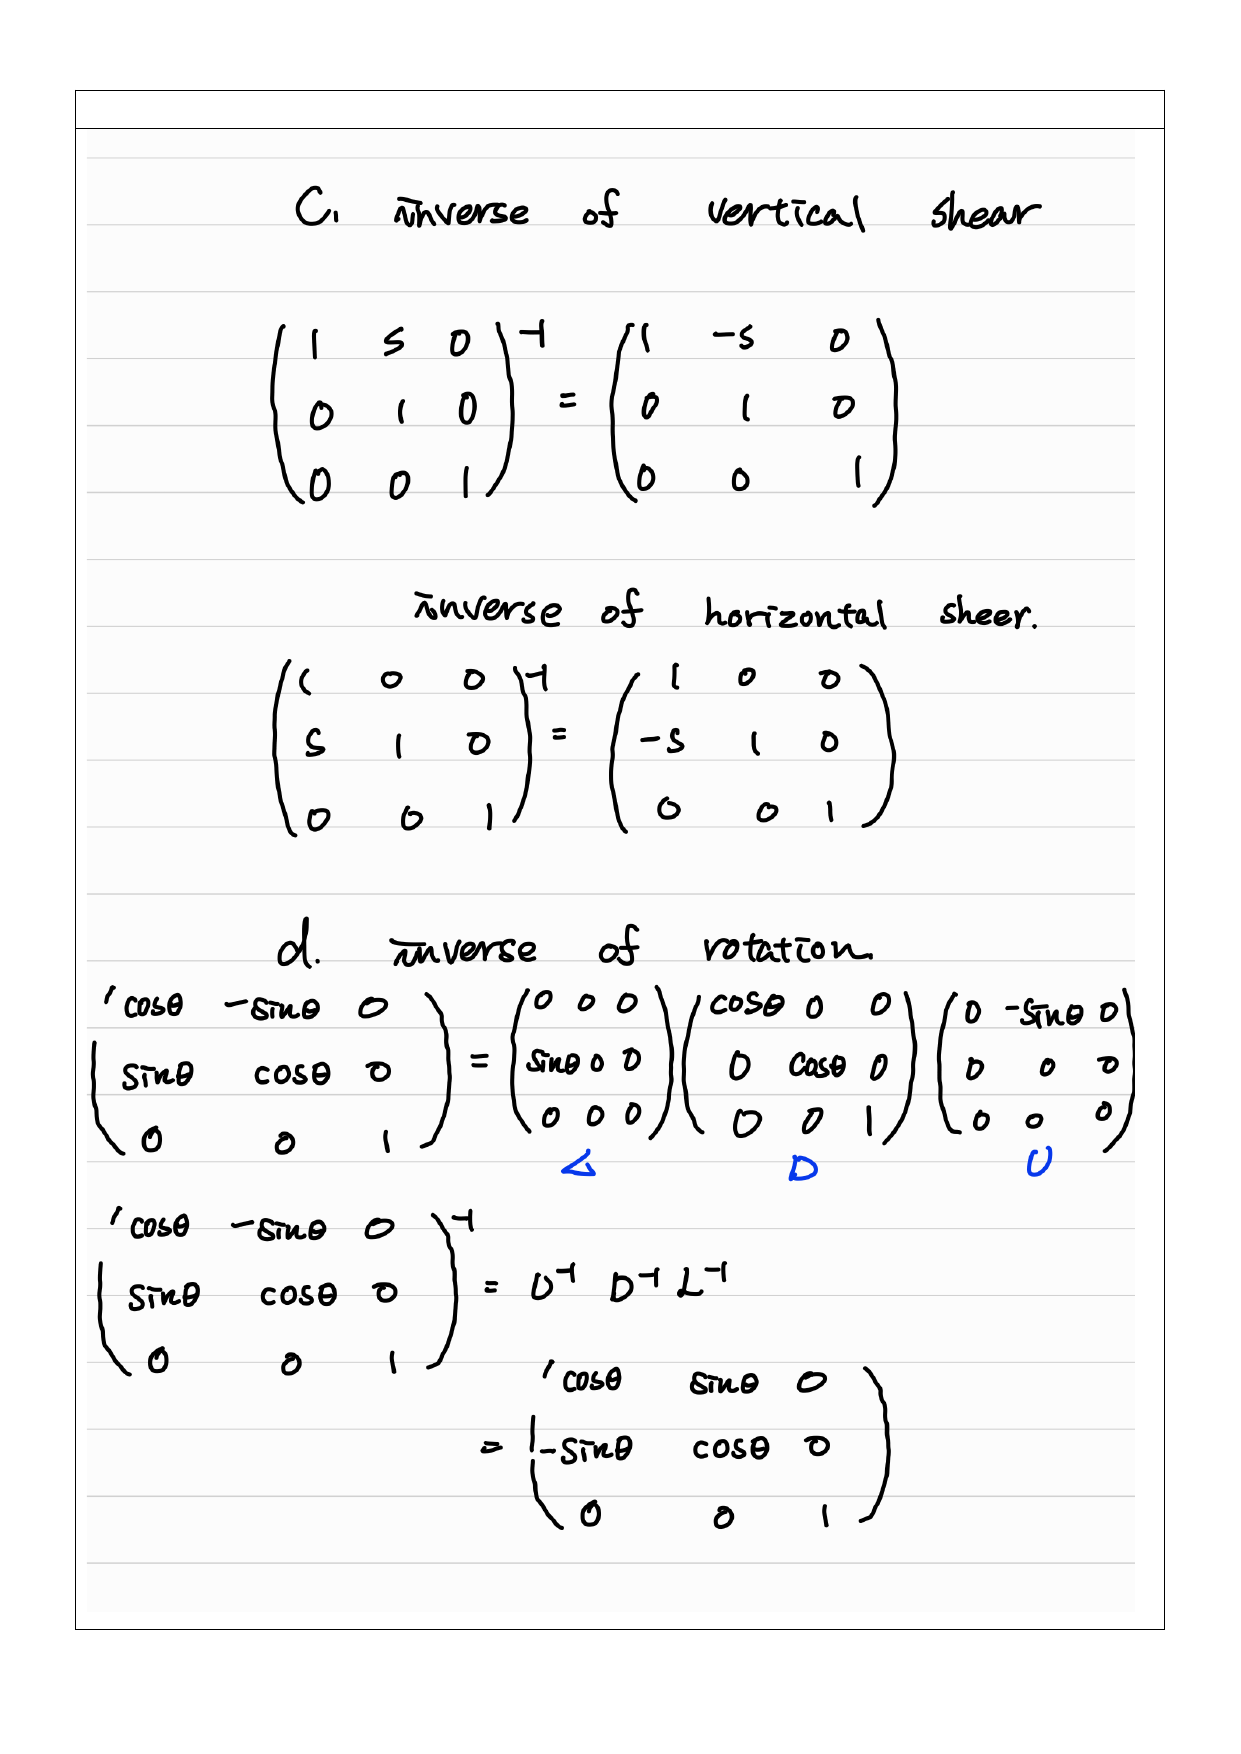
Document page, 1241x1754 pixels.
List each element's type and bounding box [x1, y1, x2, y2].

table_cell [76, 129, 1164, 1629]
table_cell [76, 91, 1164, 128]
picture [86, 129, 1135, 1612]
